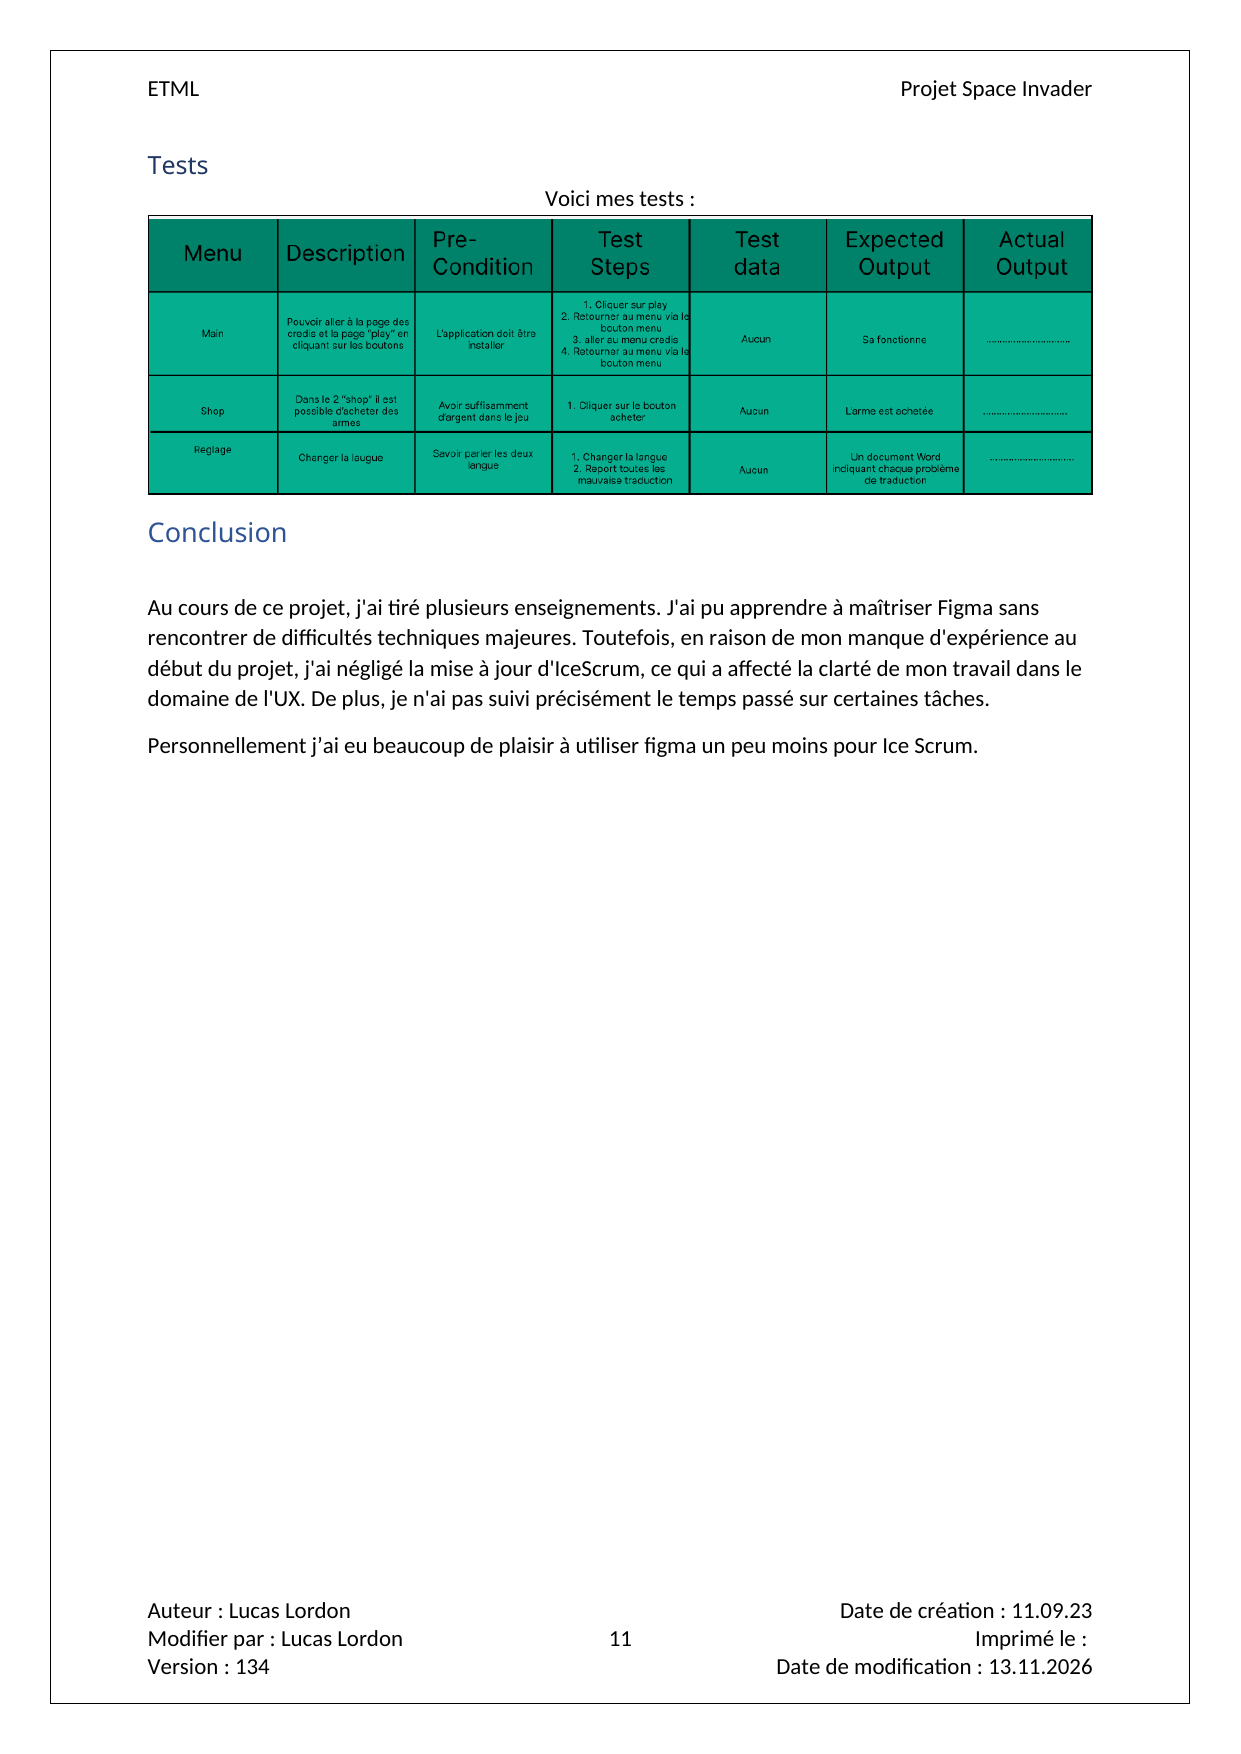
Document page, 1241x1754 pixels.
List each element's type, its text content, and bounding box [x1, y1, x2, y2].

picture [149, 216, 1091, 493]
text Au cours de ce projet, j'ai tiré plusieurs enseignements. J'ai pu apprendre à maîtriser Figma sans rencontrer de difficultés techniques majeures. Toutefois, en raison de mon manque d'expérience au début du projet, j'ai négligé la mise à jour d'IceScrum, ce qui a affecté la clarté de mon travail dans le domaine de l'UX. De plus, je n'ai pas suivi précisément le temps passé sur certaines tâches. [147, 593, 1093, 712]
subtitle Conclusion [147, 514, 1093, 590]
subtitle Tests [147, 148, 1093, 182]
text Voici mes tests : [147, 184, 1093, 215]
text Personnellement j’ai eu beaucoup de plaisir à utiliser figma un peu moins pour Ice Scrum. [147, 731, 1093, 759]
